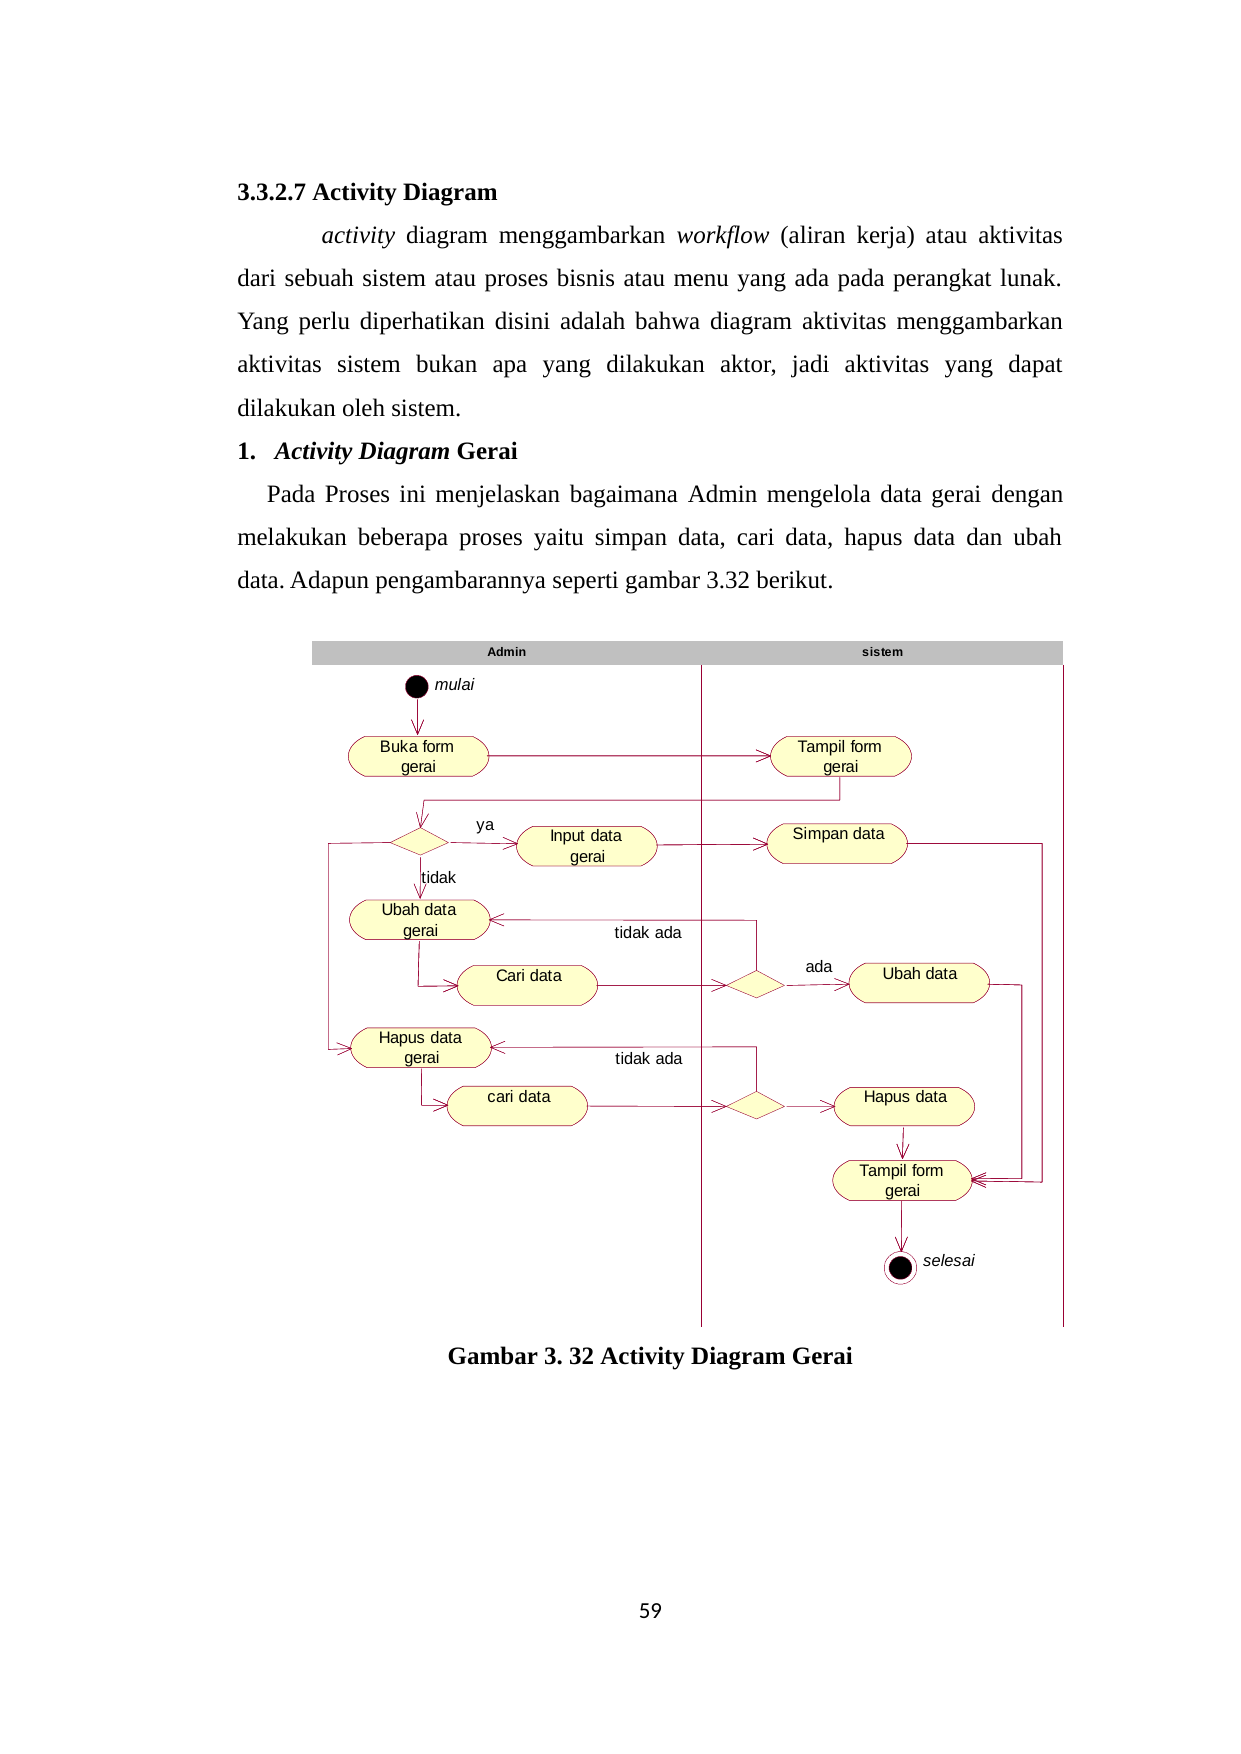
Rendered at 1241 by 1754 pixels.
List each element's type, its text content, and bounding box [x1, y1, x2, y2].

subtitle Activity Diagram [237, 177, 1063, 206]
list Activity Diagram Gerai [237, 436, 1063, 464]
text Gambar 3. 32 Activity Diagram Gerai [237, 1341, 1063, 1370]
text Pada Proses ini menjelaskan bagaimana Admin mengelola data gerai dengan melakukan beberapa proses yaitu simpan data, cari data, hapus data dan ubah data. Adapun pengambarannya seperti gambar 3.32 berikut. [237, 479, 1063, 594]
text activity diagram menggambarkan workflow (aliran kerja) atau aktivitas dari sebuah sistem atau proses bisnis atau menu yang ada pada perangkat lunak. Yang perlu diperhatikan disini adalah bahwa diagram aktivitas menggambarkan aktivitas sistem bukan apa yang dilakukan aktor, jadi aktivitas yang dapat dilakukan oleh sistem. [237, 220, 1063, 421]
